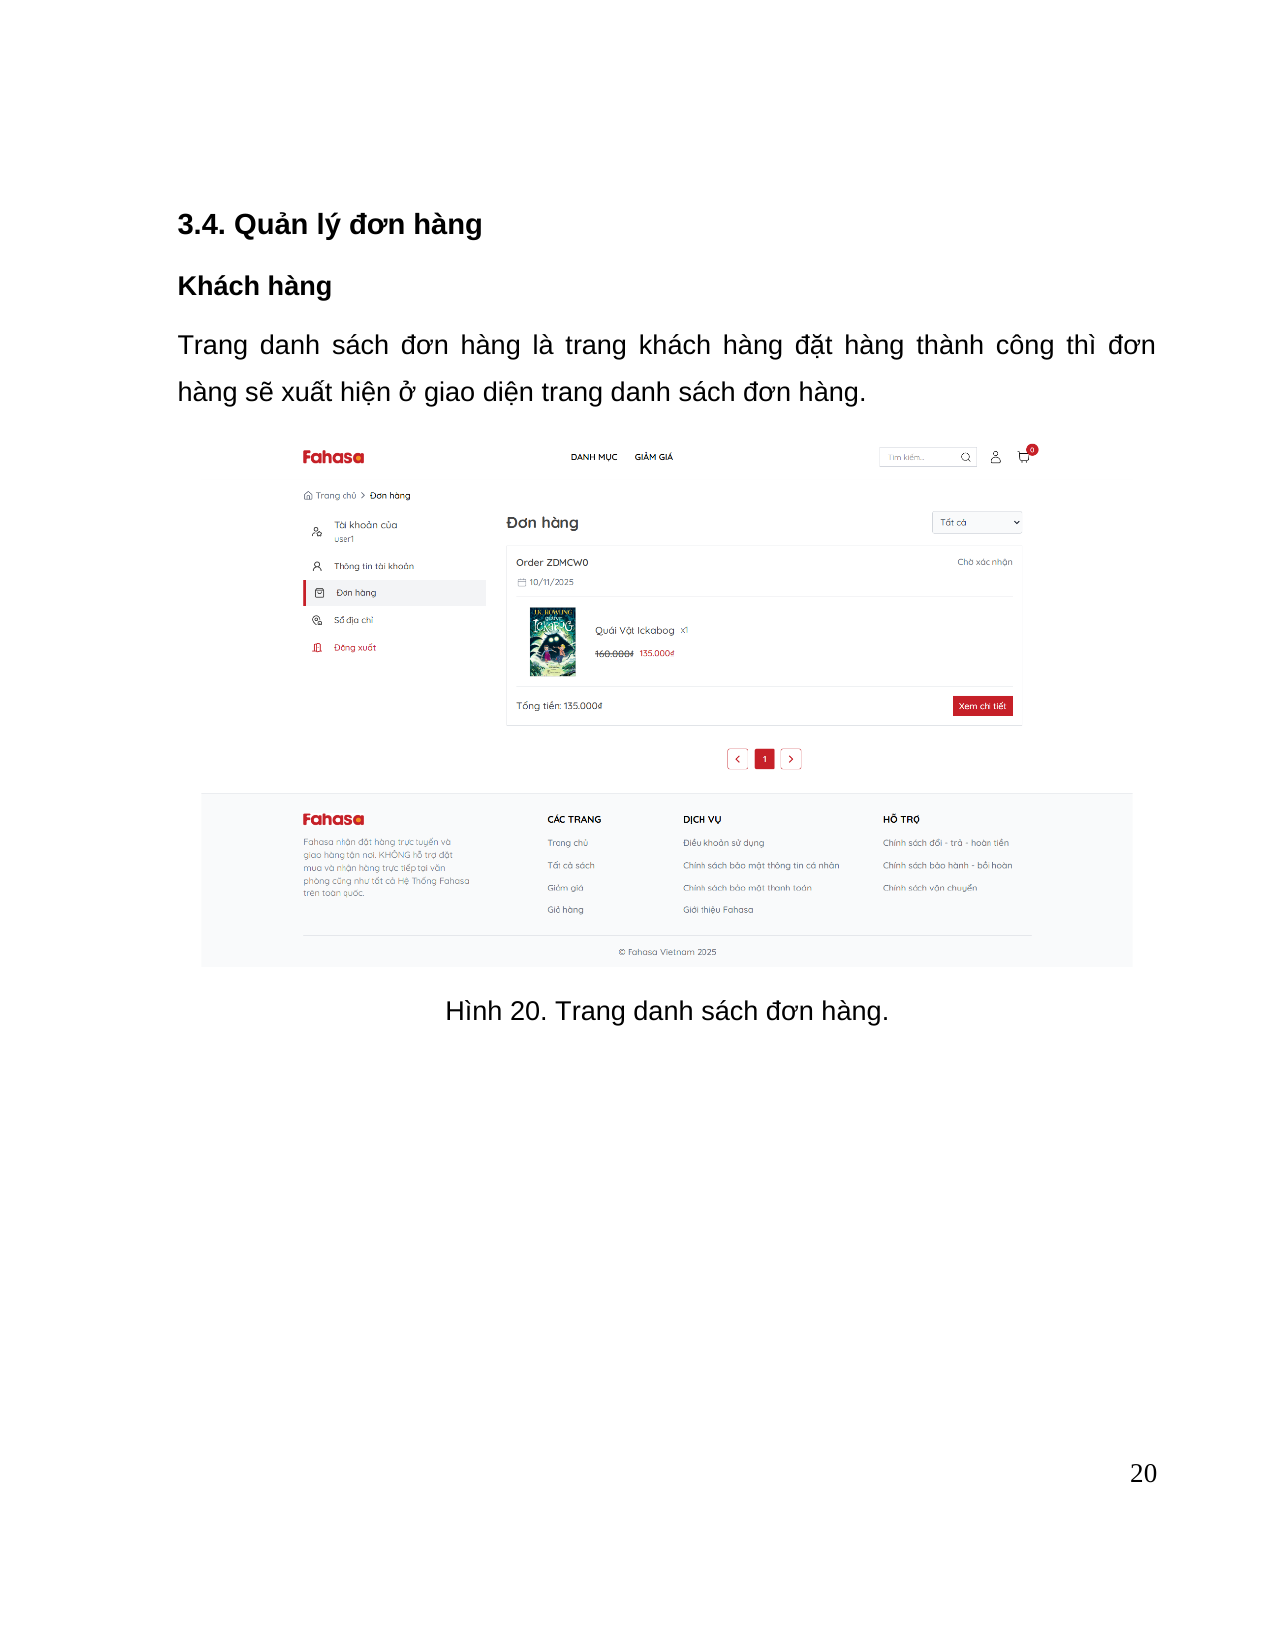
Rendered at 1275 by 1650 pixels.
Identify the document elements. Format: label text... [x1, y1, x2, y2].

text Hình 20. Trang danh sách đơn hàng. [177, 995, 1157, 1026]
subtitle 3.4. Quản lý đơn hàng [177, 207, 1157, 241]
text Khách hàng [177, 270, 1157, 301]
picture [201, 435, 1133, 967]
text Trang danh sách đơn hàng là trang khách hàng đặt hàng thành công thì đơn hàng sẽ xuất hiện ở giao diện trang danh sách đơn hàng. [177, 329, 1157, 407]
